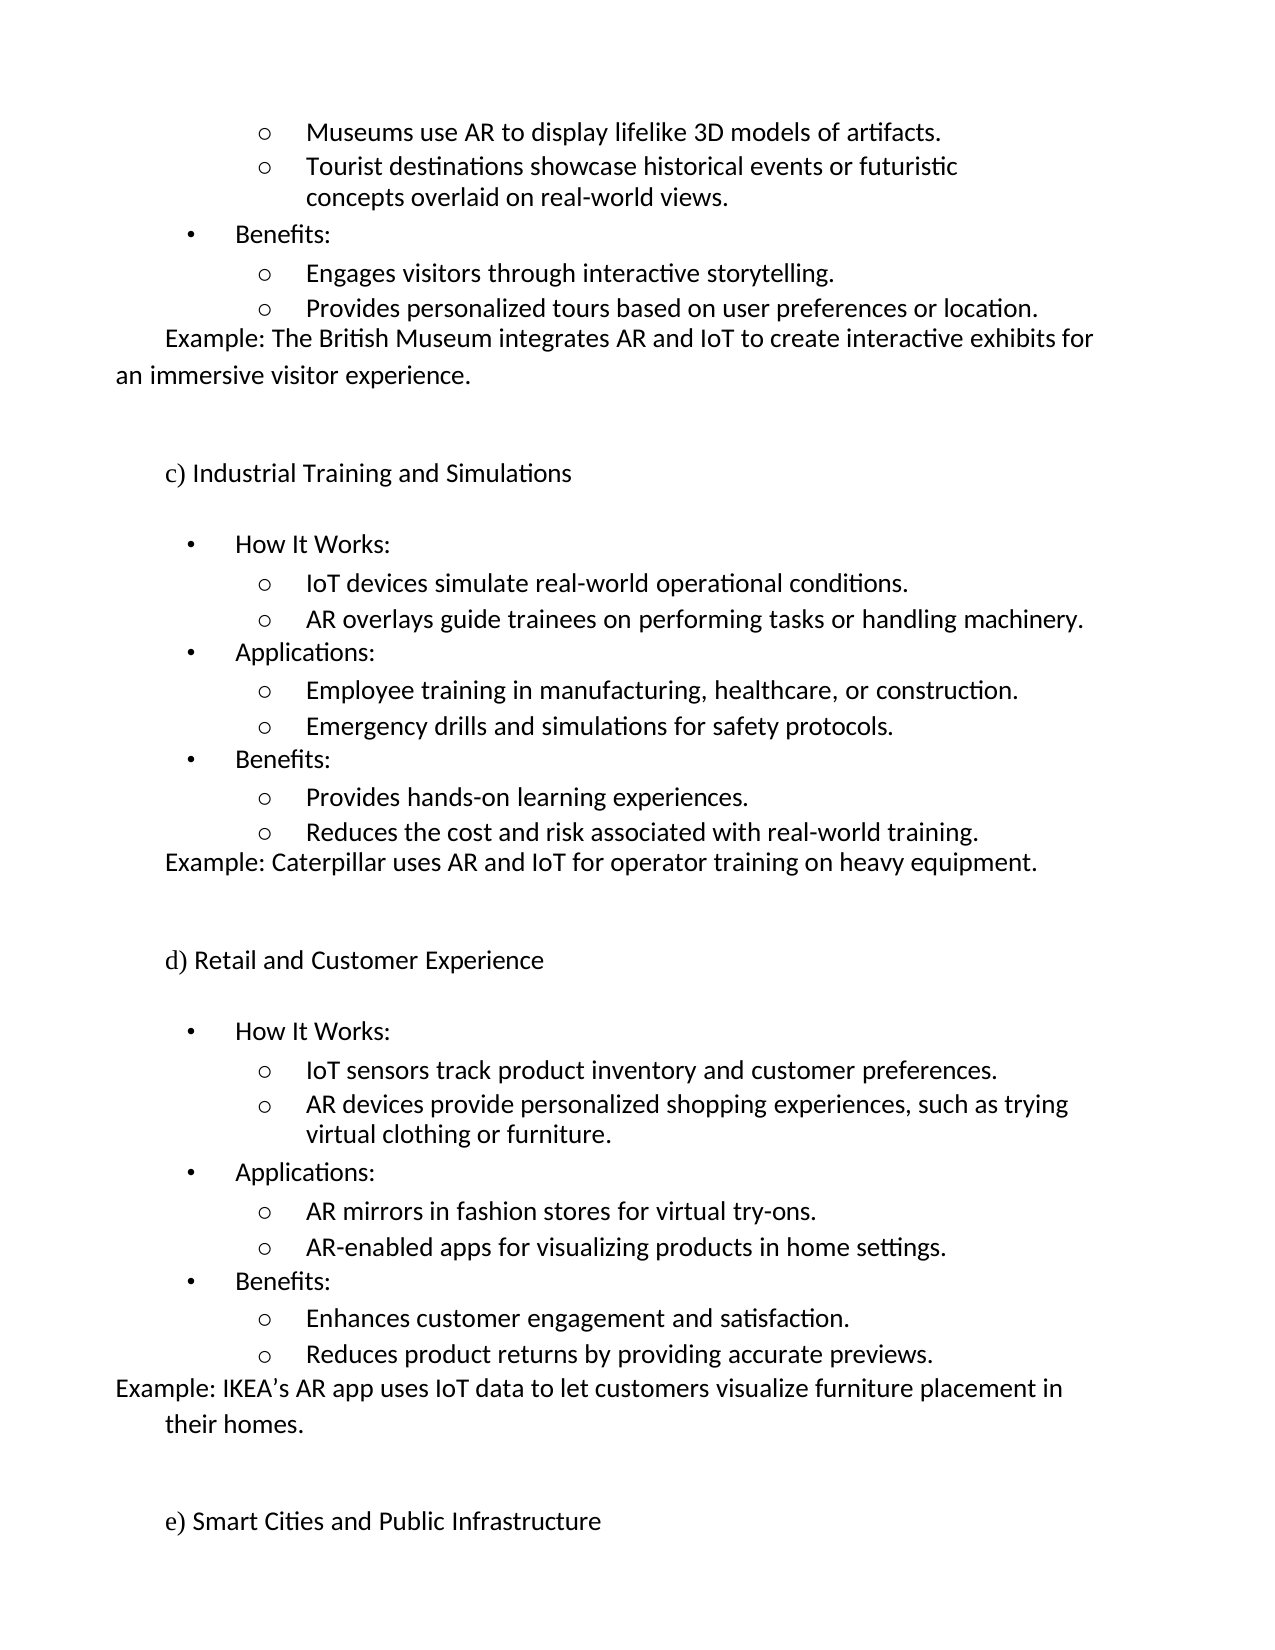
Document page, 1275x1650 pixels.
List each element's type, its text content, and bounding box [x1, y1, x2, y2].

list Applications: [186, 1155, 1125, 1188]
list Employee training in manufacturing, healthcare, or construction. [256, 673, 1125, 707]
list Benefits: [186, 1264, 1125, 1296]
text Example: IKEA’s AR app uses IoT data to let customers visualize furniture placement in their homes. [115, 1371, 1094, 1440]
list Reduces the cost and risk associated with real-world training. Example: Caterpillar uses AR and IoT for operator training on heavy equipment. [165, 818, 1043, 878]
list IoT sensors track product inventory and customer preferences. [256, 1053, 1125, 1087]
list Engages visitors through interactive storytelling. [256, 256, 1125, 291]
list Retail and Customer Experience [165, 943, 1125, 977]
text an immersive visitor experience. [115, 358, 1125, 392]
list AR-enabled apps for visualizing products in home settings. [256, 1232, 1125, 1264]
list AR devices provide personalized shopping experiences, such as trying virtual clothing or furniture. [256, 1091, 1074, 1150]
list Provides personalized tours based on user preferences or location. Example: The British Museum integrates AR and IoT to create interactive exhibits for [165, 294, 1099, 354]
list Emergency drills and simulations for safety protocols. [256, 711, 1125, 743]
list Applications: [186, 636, 1125, 668]
list Museums use AR to display lifelike 3D models of artifacts. [256, 115, 1125, 149]
list How It Works: [186, 1014, 1125, 1047]
list IoT devices simulate real-world operational conditions. [256, 566, 1125, 600]
list Smart Cities and Public Infrastructure [165, 1504, 1125, 1537]
list Benefits: [186, 217, 1125, 250]
list Tourist destinations showcase historical events or futuristic concepts overlaid on real-world views. [256, 152, 961, 213]
list Enhances customer engagement and satisfaction. [256, 1301, 1125, 1336]
list AR mirrors in fashion stores for virtual try-ons. [256, 1194, 1125, 1229]
list Industrial Training and Simulations [165, 456, 1125, 489]
list How It Works: [186, 527, 1125, 560]
list AR overlays guide trainees on performing tasks or handling machinery. [256, 604, 1125, 636]
list Benefits: [186, 743, 1125, 775]
list Provides hands-on learning experiences. [256, 780, 1125, 814]
list Reduces product returns by providing accurate previews. [256, 1339, 1125, 1371]
